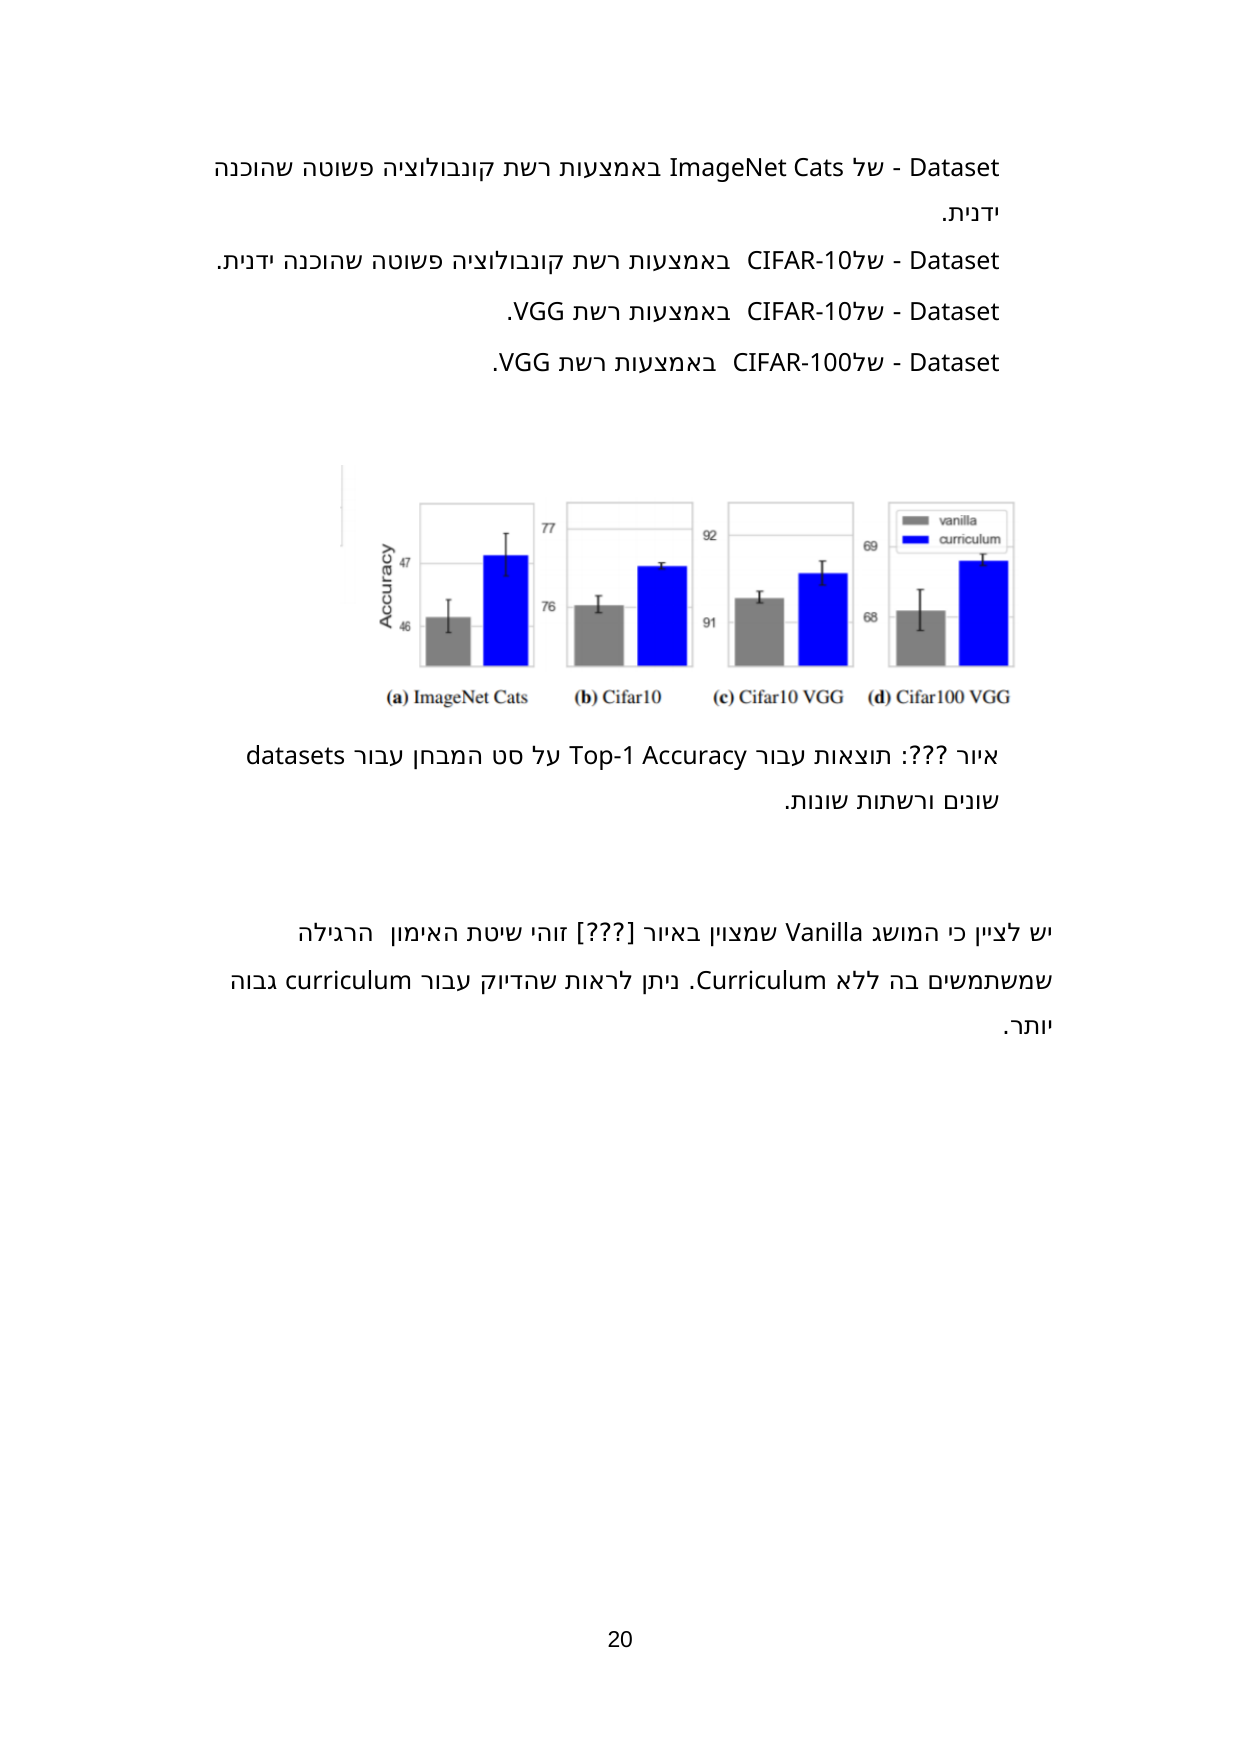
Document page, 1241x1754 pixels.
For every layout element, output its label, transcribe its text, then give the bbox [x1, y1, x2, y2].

picture [340, 465, 1053, 719]
list Dataset - שלCIFAR-100 באמצעות רשת VGG. [187, 344, 999, 378]
list Dataset - שלCIFAR-10 באמצעות רשת קונבולוציה פשוטה שהוכנה ידנית. [187, 242, 999, 276]
list Dataset - שלCIFAR-10 באמצעות רשת VGG. [187, 293, 999, 327]
text יש לציין כי המושג Vanilla שמצוין באיור [???] זוהי שיטת האימון הרגילה שמשתמשים בה ללא Curriculum. ניתן לראות שהדיוק עבור curriculum גבוה יותר. [187, 914, 1053, 1041]
list איור ???: תוצאות עבור Top-1 Accuracy על סט המבחן עבור datasets שונים ורשתות שונות. [187, 737, 999, 815]
list Dataset - של ImageNet Cats באמצעות רשת קונבולוציה פשוטה שהוכנה ידנית. [187, 150, 999, 228]
